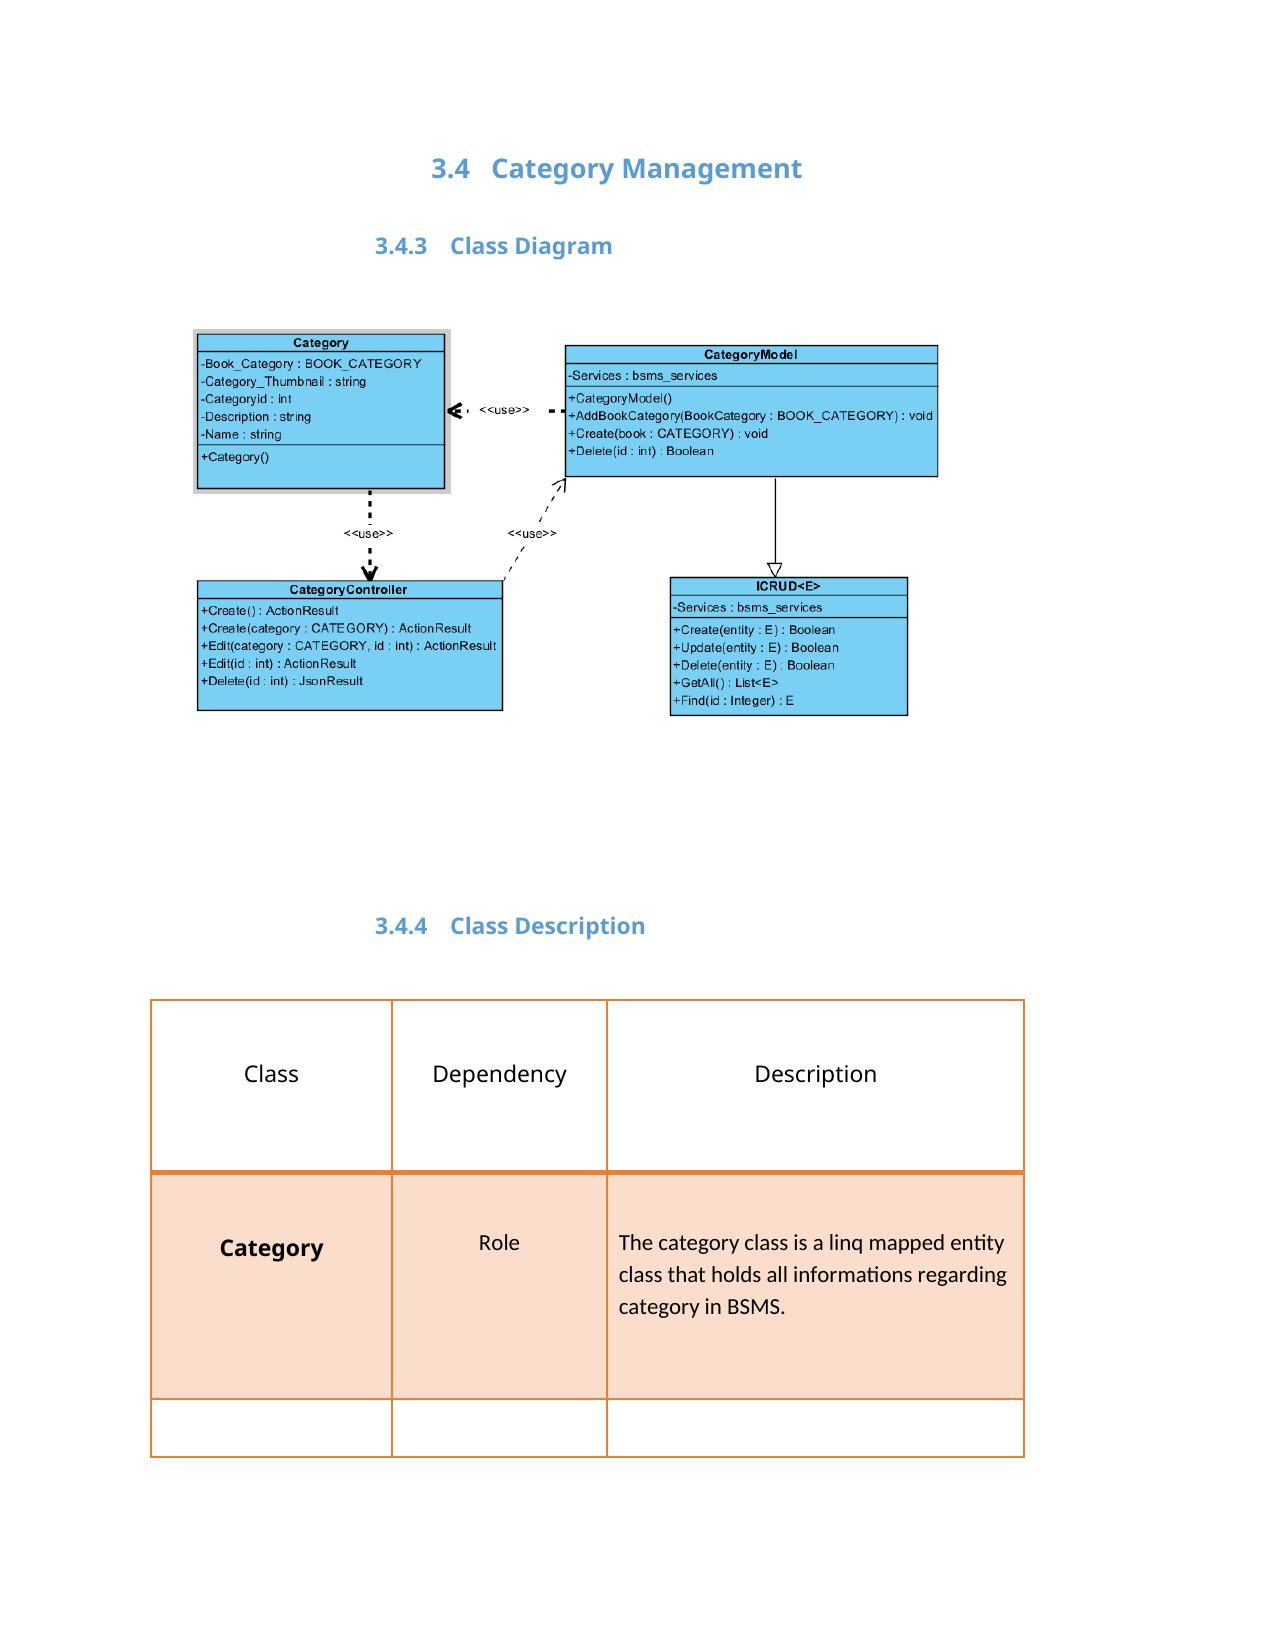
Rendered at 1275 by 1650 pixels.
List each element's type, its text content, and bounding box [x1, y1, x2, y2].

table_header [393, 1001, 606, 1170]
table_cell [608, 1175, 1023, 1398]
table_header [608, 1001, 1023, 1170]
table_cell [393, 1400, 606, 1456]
subtitle Class Description [375, 910, 1125, 941]
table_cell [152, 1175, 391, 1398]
subtitle Class Diagram [375, 230, 1125, 262]
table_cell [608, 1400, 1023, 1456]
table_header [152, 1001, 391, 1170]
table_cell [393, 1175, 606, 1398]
picture [150, 266, 1016, 732]
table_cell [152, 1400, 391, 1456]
subtitle Category Management [431, 150, 1125, 187]
